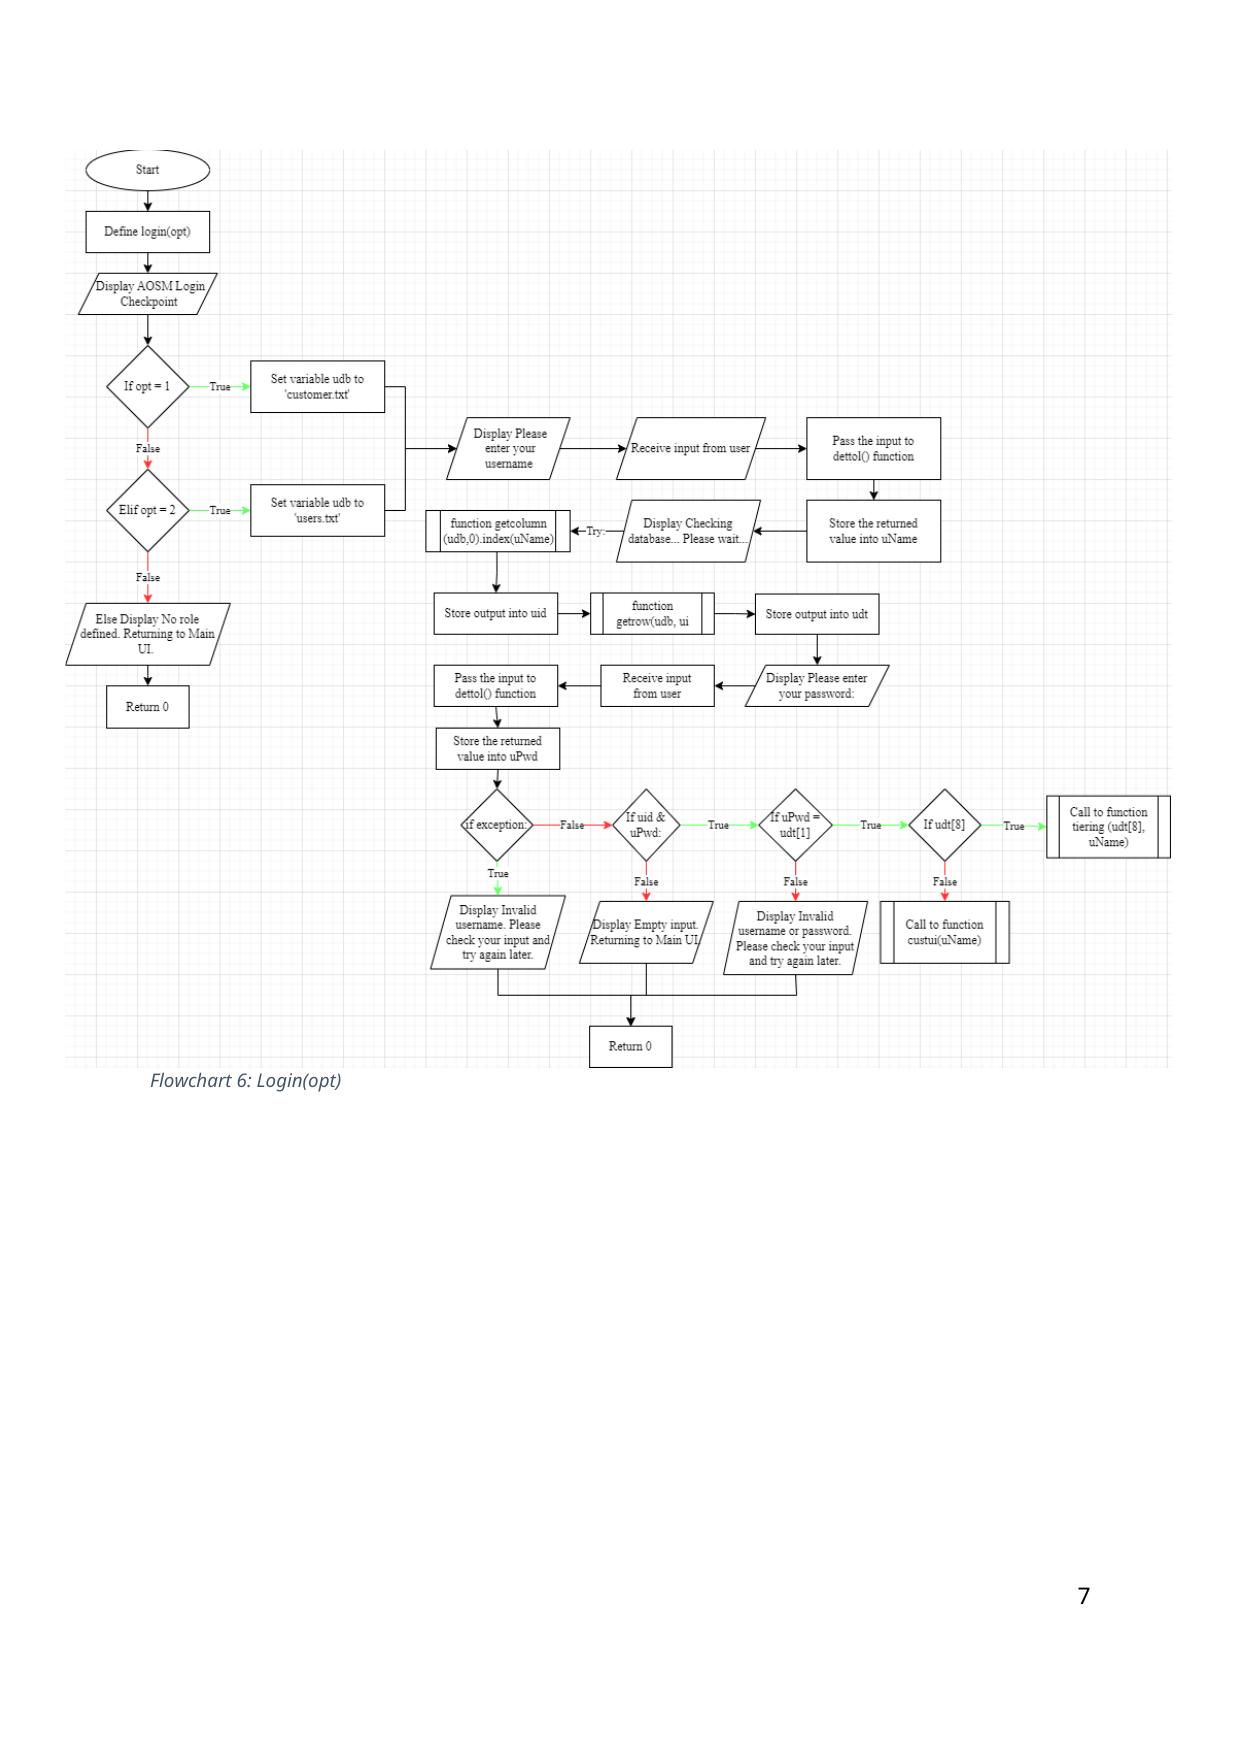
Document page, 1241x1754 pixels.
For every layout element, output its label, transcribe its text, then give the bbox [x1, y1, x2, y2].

picture [65, 150, 1172, 1068]
text Flowchart 6: Login(opt) [150, 1068, 1090, 1093]
